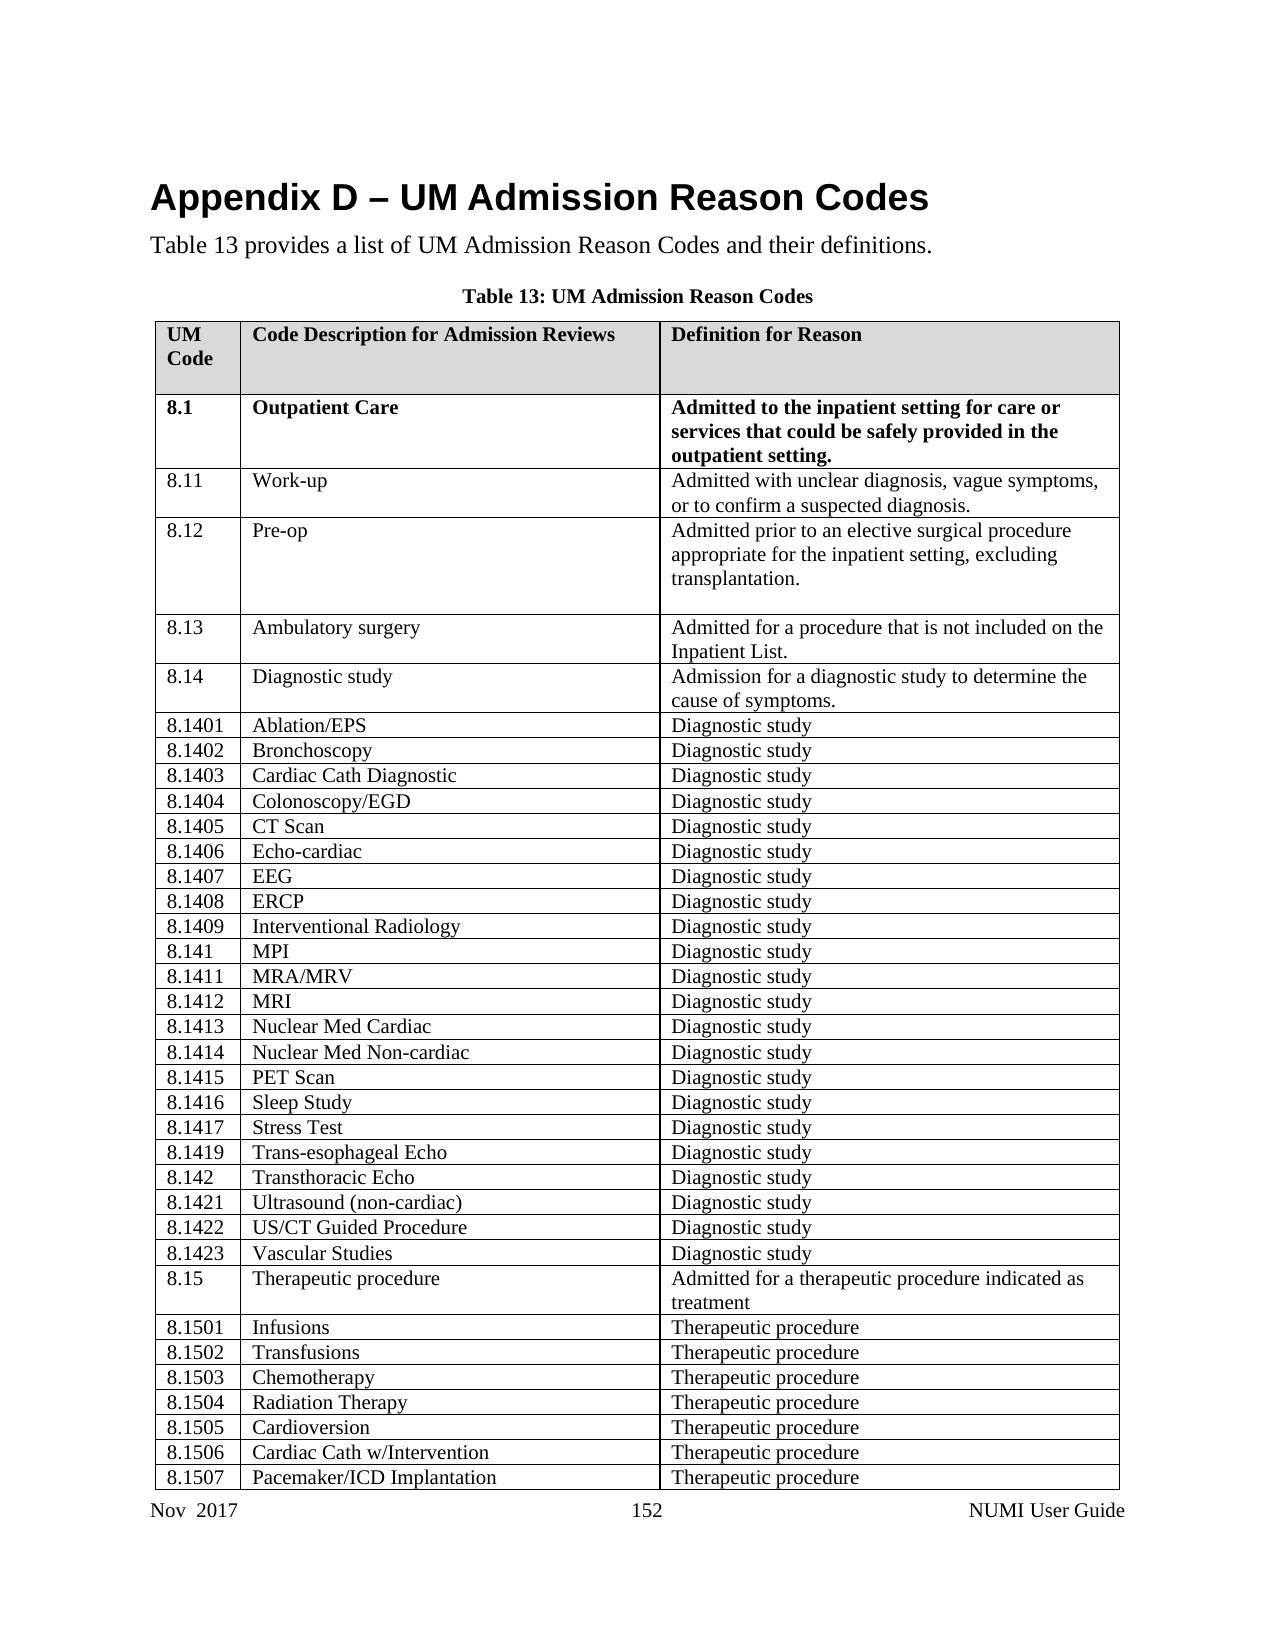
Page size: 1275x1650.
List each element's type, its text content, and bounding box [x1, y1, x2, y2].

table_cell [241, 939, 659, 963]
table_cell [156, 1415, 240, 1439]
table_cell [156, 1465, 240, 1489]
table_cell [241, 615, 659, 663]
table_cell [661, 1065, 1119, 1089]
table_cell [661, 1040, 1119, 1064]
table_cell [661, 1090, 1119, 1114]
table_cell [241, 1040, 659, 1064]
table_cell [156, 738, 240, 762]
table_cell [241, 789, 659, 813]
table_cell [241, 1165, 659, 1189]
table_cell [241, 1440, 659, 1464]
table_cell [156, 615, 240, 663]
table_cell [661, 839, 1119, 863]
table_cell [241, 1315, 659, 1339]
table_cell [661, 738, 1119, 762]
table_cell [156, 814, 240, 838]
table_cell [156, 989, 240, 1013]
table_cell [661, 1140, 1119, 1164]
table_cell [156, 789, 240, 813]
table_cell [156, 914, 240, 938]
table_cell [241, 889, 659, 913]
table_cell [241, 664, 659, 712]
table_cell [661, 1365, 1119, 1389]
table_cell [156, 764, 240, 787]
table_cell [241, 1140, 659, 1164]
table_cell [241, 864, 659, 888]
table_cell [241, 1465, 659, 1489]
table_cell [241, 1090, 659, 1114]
subtitle Appendix D – UM Admission Reason Codes [150, 175, 1125, 218]
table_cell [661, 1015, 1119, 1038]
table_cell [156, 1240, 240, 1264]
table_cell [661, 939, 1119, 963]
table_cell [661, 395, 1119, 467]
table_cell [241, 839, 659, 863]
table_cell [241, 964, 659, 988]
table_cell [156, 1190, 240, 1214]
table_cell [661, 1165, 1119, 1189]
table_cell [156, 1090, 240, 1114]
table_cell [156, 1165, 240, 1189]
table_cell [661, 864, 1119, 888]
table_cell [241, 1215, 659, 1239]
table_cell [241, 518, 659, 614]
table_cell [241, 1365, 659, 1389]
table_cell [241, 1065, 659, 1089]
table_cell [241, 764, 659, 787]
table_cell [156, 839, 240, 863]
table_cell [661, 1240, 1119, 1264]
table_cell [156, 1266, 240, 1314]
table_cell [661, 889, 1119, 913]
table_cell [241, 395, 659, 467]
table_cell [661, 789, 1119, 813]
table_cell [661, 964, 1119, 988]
text Table : UM Admission Reason Codes [150, 284, 1125, 308]
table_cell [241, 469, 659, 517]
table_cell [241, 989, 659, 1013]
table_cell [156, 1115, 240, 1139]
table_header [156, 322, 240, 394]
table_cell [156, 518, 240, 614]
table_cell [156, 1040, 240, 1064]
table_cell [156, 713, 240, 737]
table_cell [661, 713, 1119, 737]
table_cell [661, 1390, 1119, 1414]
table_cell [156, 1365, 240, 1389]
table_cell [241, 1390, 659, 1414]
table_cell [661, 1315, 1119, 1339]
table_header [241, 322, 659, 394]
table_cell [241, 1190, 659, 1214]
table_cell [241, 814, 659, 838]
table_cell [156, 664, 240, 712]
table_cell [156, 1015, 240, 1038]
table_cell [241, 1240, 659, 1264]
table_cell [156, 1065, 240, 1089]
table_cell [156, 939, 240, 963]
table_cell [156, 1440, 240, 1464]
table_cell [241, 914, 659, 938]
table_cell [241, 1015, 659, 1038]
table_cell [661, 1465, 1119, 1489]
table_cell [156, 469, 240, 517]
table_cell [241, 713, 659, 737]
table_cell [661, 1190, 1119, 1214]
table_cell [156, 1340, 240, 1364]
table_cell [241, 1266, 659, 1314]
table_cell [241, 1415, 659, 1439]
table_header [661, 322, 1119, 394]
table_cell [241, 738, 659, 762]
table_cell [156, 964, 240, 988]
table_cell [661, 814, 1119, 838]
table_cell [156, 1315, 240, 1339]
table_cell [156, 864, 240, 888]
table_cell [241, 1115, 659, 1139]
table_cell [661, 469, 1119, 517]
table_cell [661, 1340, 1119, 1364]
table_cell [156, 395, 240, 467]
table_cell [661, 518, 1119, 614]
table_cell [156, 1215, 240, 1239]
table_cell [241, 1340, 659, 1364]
text Table 13 provides a list of UM Admission Reason Codes and their definitions. [150, 231, 1125, 259]
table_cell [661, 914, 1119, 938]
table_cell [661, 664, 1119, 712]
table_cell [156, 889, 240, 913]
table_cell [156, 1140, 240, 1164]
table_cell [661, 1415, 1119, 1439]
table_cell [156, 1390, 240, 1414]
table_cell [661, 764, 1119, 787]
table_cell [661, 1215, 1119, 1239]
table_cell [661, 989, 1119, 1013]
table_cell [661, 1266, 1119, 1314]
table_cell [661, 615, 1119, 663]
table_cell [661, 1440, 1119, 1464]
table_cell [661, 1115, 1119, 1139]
